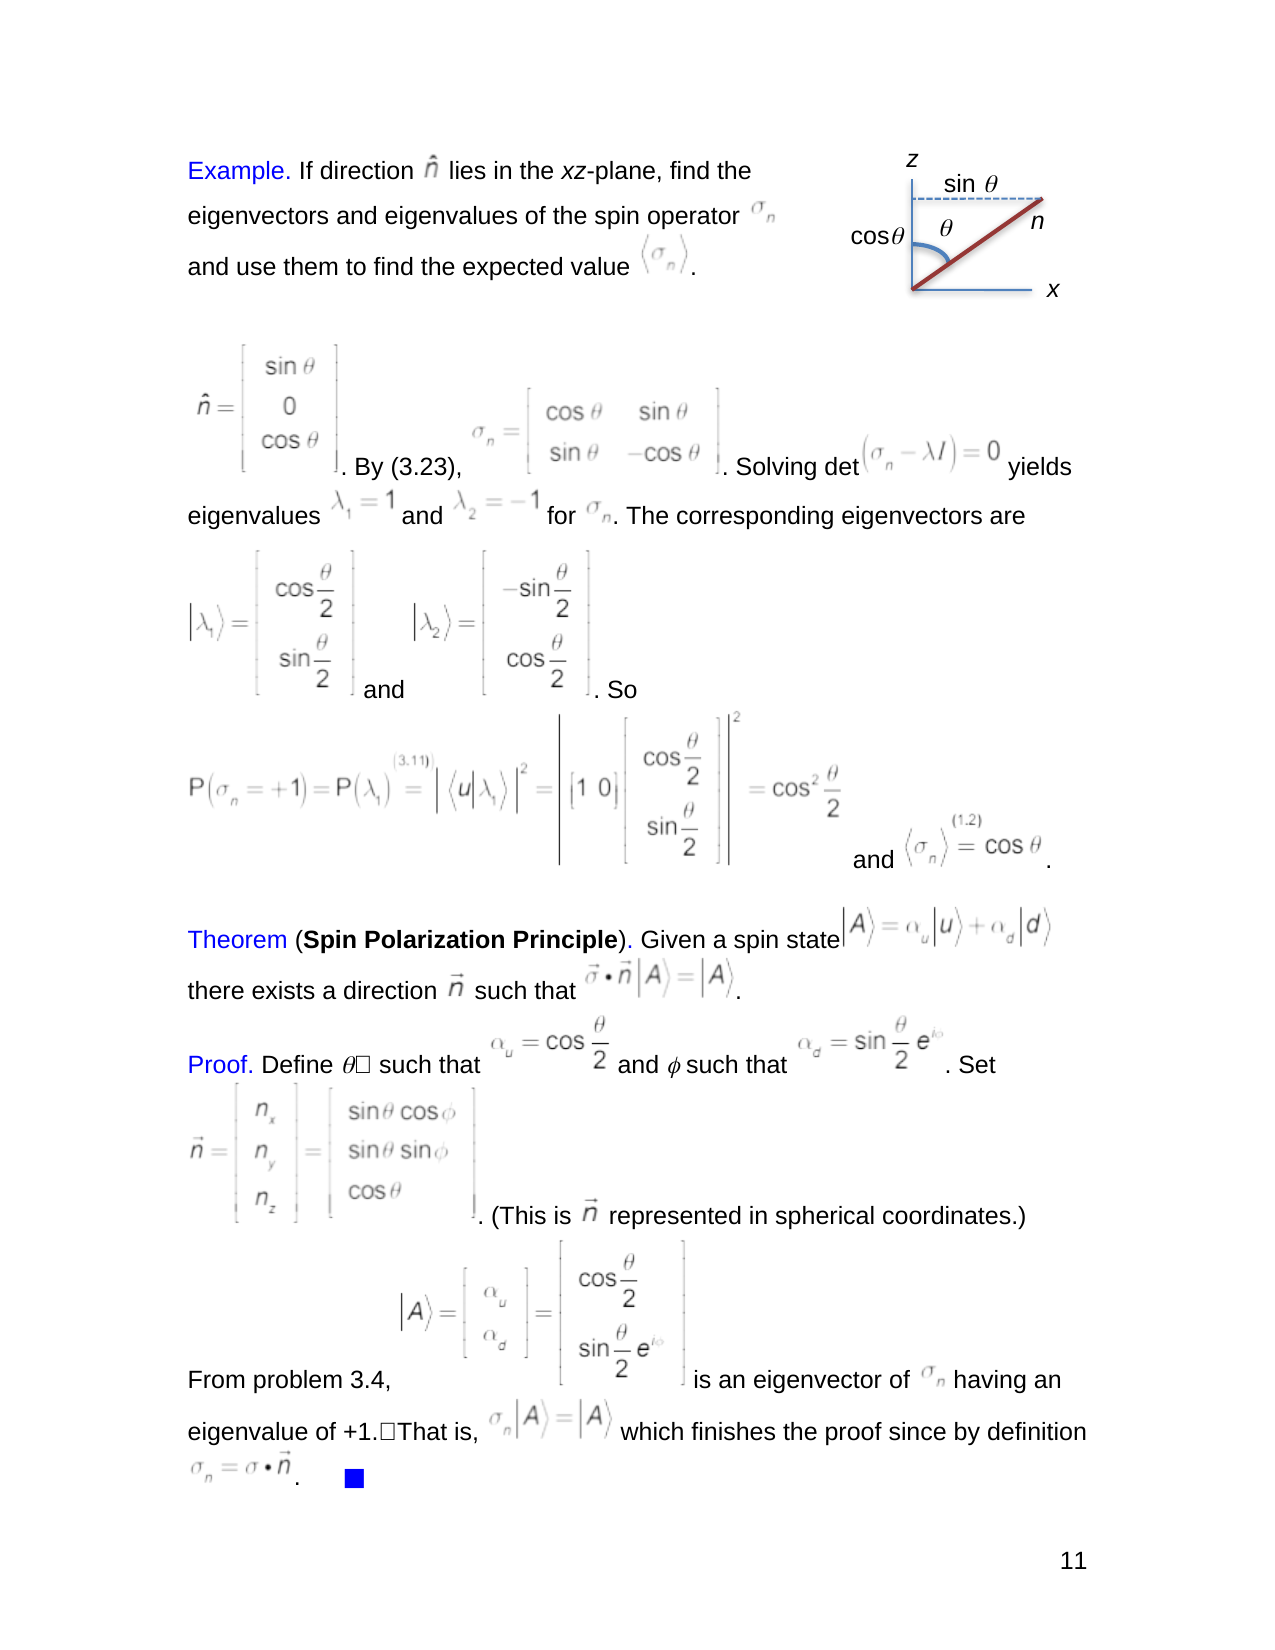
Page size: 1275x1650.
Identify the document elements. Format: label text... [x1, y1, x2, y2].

text . By (3.23), . Solving det yields eigenvalues and for . The corresponding eigenvectors are and . So and . [187, 338, 1087, 874]
text Proof. Define  such that and  such that . Set . (This is represented in spherical coordinates.) From problem 3.4, is an eigenvector of having an eigenvalue of +1.That is, which finishes the proof since by definition . ■ [187, 1005, 1087, 1492]
text Theorem (Spin Polarization Principle). Given a spin state there exists a direction such that . [187, 902, 1087, 1005]
text Example. If direction lies in the xz-plane, find the eigenvectors and eigenvalues of the spin operator and use them to find the expected value . [187, 150, 1087, 281]
